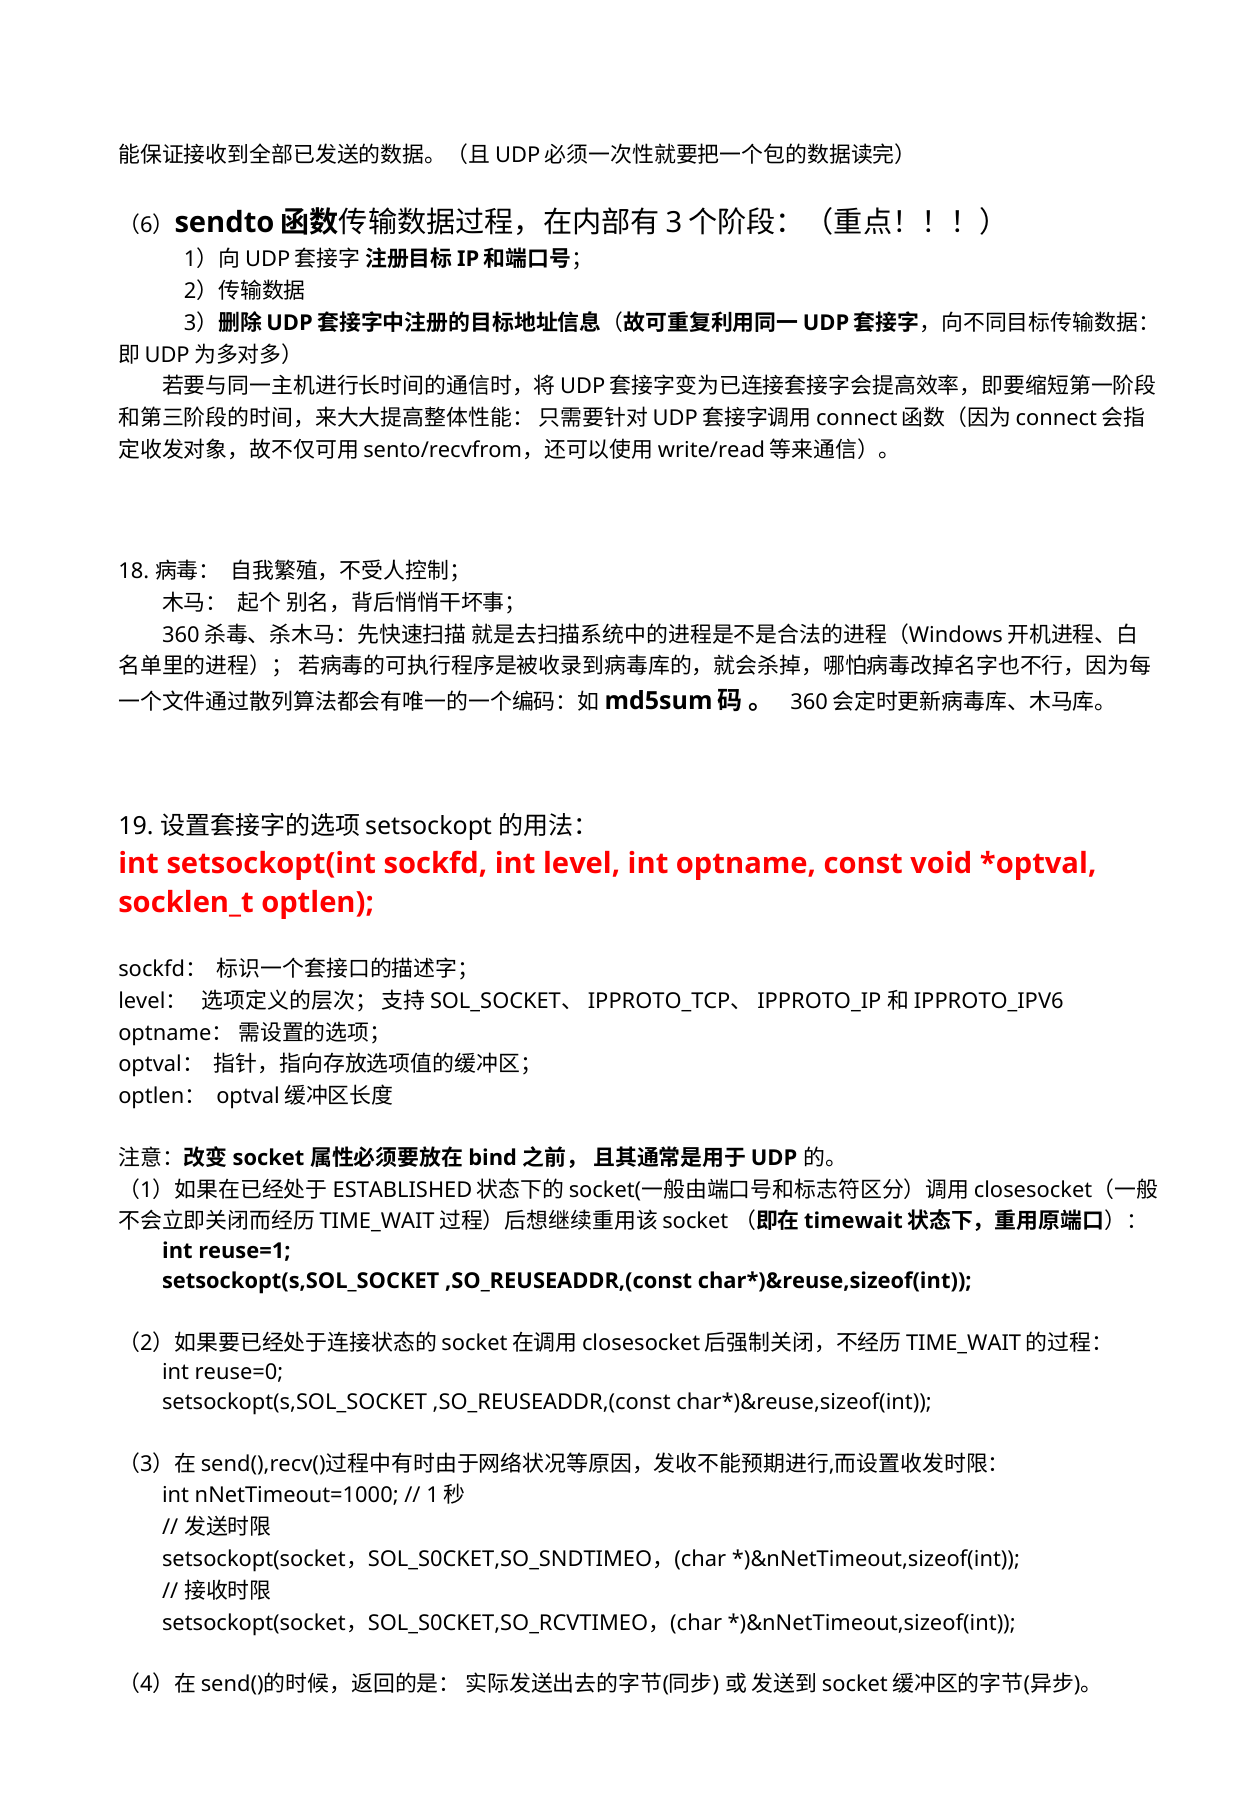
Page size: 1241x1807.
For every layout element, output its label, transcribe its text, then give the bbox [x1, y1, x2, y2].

text setsockopt(socket，SOL_S0CKET,SO_SNDTIMEO，(char *)&nNetTimeout,sizeof(int)); [118, 1541, 1158, 1573]
text 18. 病毒： 自我繁殖，不受人控制； [118, 553, 1158, 585]
text setsockopt(s,SOL_SOCKET ,SO_REUSEADDR,(const char*)&reuse,sizeof(int)); [118, 1265, 1158, 1295]
text int reuse=1; [118, 1235, 1158, 1265]
text 19. 设置套接字的选项setsockopt 的用法： [118, 806, 1158, 842]
text optlen： optval缓冲区长度 [118, 1078, 1158, 1110]
text // 接收时限 [118, 1573, 1158, 1604]
text 360杀毒、杀木马：先快速扫描 就是去扫描系统中的进程是不是合法的进程（Windows开机进程、白名单里的进程）； 若病毒的可执行程序是被收录到病毒库的，就会杀掉，哪怕病毒改掉名字也不行，因为每一个文件通过散列算法都会有唯一的一个编码：如 md5sum码 。 360会定时更新病毒库、木马库。 [118, 617, 1158, 716]
text level： 选项定义的层次； 支持SOL_SOCKET、 IPPROTO_TCP、 IPPROTO_IP 和 IPPROTO_IPV6 [118, 983, 1158, 1015]
text sockfd： 标识一个套接口的描述字； [118, 951, 1158, 983]
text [118, 137, 1158, 169]
text // 发送时限 [118, 1509, 1158, 1541]
text 3）删除UDP套接字中注册的目标地址信息（故可重复利用同一UDP套接字，向不同目标传输数据：即UDP为多对多） [118, 305, 1158, 368]
text optval： 指针，指向存放选项值的缓冲区； [118, 1046, 1158, 1078]
text 木马： 起个 别名，背后悄悄干坏事； [118, 585, 1158, 617]
text （1）如果在已经处于 ESTABLISHED状态下的socket(一般由端口号和标志符区分）调用closesocket（一般不会立即关闭而经历TIME_WAIT过程）后想继续重用该socket （即在timewait状态下，重用原端口）： [118, 1172, 1158, 1235]
text （2）如果要已经处于连接状态的socket在调用closesocket后强制关闭，不经历TIME_WAIT的过程： [118, 1324, 1158, 1356]
text （6）sendto函数传输数据过程，在内部有3个阶段：（重点！！！） [118, 199, 1158, 241]
text （3）在send(),recv()过程中有时由于网络状况等原因，发收不能预期进行,而设置收发时限： [118, 1446, 1158, 1477]
text 2）传输数据 [118, 273, 1158, 305]
text 注意：改变 socket 属性必须要放在 bind 之前， 且其通常是用于UDP 的。 [118, 1140, 1158, 1172]
text optname： 需设置的选项； [118, 1015, 1158, 1046]
text int reuse=0; [118, 1356, 1158, 1386]
text int nNetTimeout=1000; // 1秒 [118, 1477, 1158, 1509]
text setsockopt(socket，SOL_S0CKET,SO_RCVTIMEO，(char *)&nNetTimeout,sizeof(int)); [118, 1604, 1158, 1636]
text setsockopt(s,SOL_SOCKET ,SO_REUSEADDR,(const char*)&reuse,sizeof(int)); [118, 1386, 1158, 1416]
text int setsockopt(int sockfd, int level, int optname, const void *optval, socklen_t optlen); [118, 842, 1158, 921]
text 1）向 UDP套接字 注册目标IP和端口号； [118, 241, 1158, 273]
text （4）在send()的时候，返回的是： 实际发送出去的字节(同步) 或 发送到socket缓冲区的字节(异步)。 [118, 1666, 1158, 1698]
text 若要与同一主机进行长时间的通信时，将UDP套接字变为已连接套接字会提高效率，即要缩短第一阶段和第三阶段的时间，来大大提高整体性能： 只需要针对UDP套接字调用connect函数（因为connect会指定收发对象，故不仅可用sento/recvfrom，还可以使用write/read等来通信）。 [118, 368, 1158, 464]
